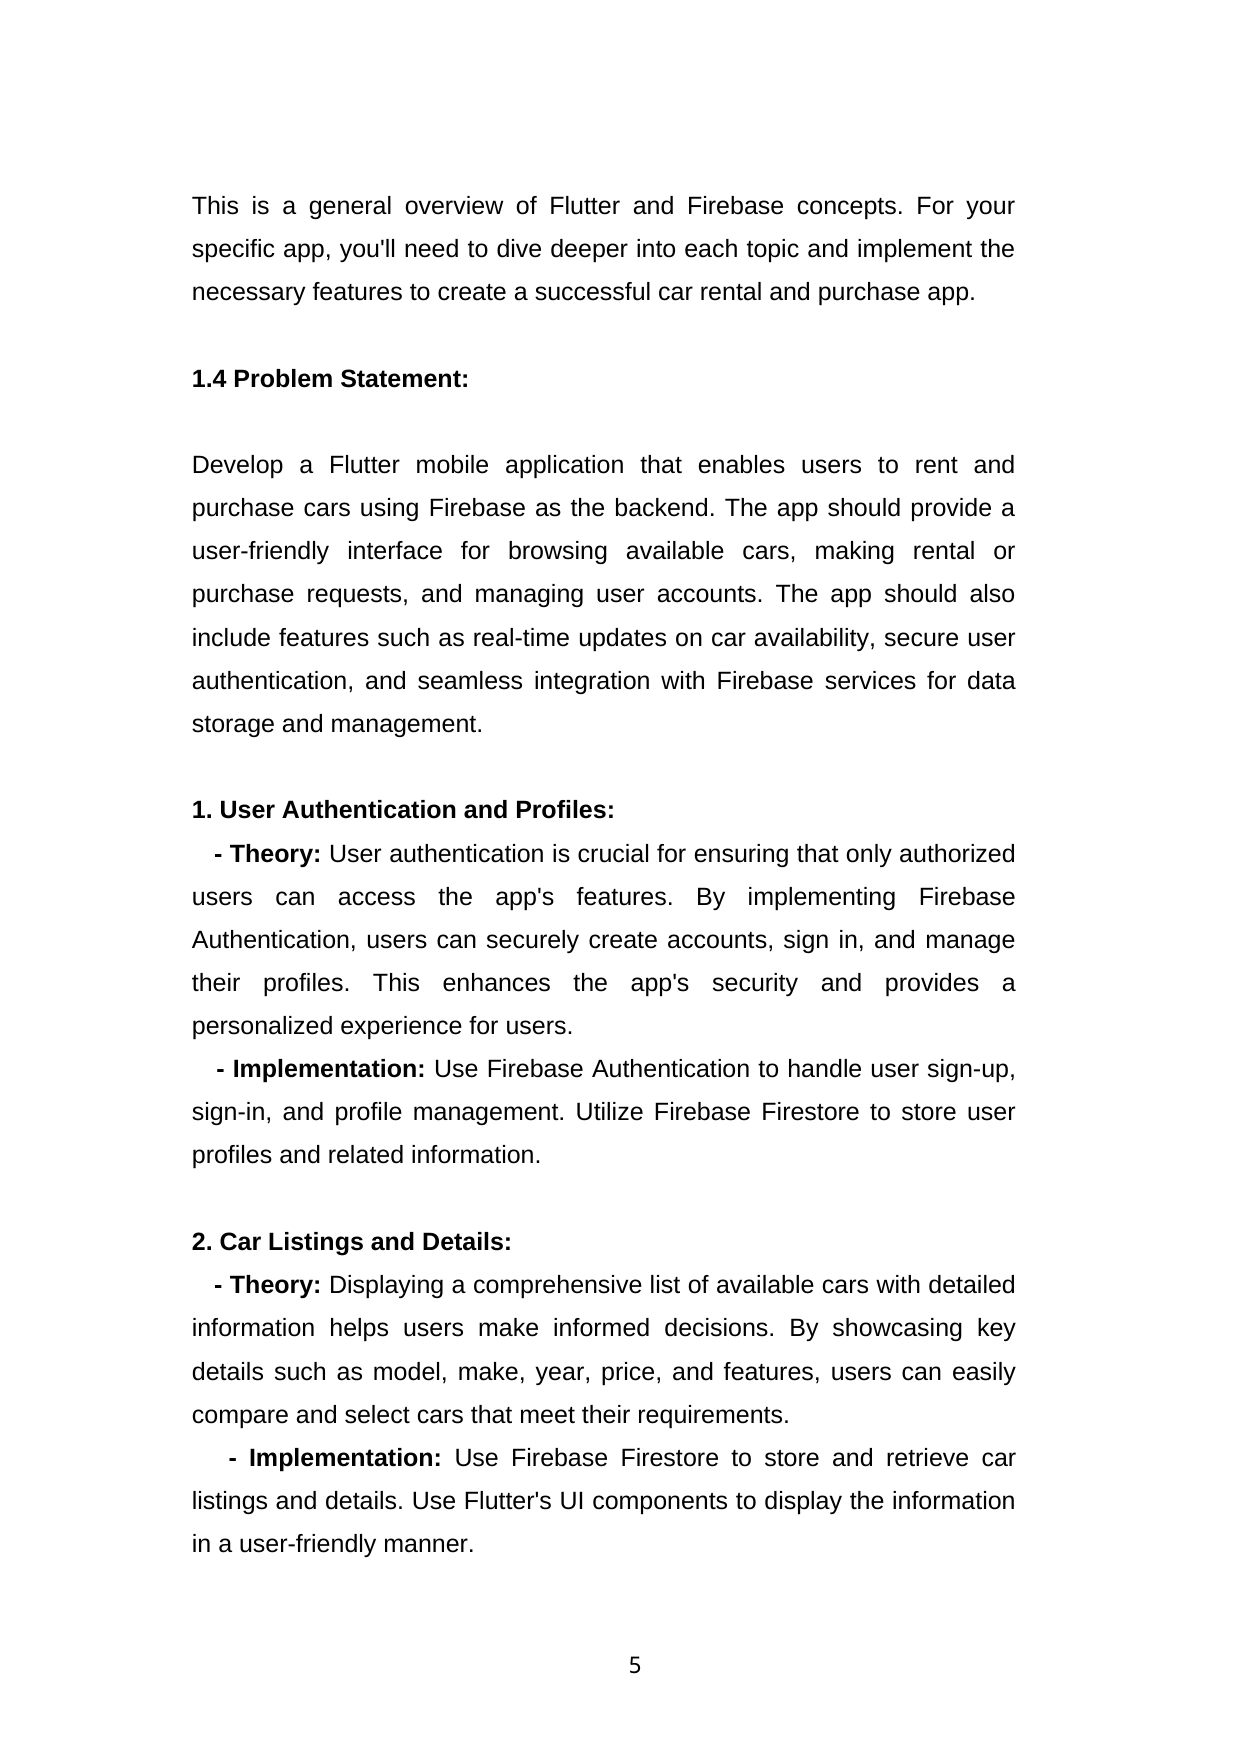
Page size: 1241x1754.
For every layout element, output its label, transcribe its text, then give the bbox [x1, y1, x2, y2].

text Develop a Flutter mobile application that enables users to rent and purchase cars using Firebase as the backend. The app should provide a user-friendly interface for browsing available cars, making rental or purchase requests, and managing user accounts. The app should also include features such as real-time updates on car availability, secure user authentication, and seamless integration with Firebase services for data storage and management. [192, 450, 1017, 738]
text - Theory: Displaying a comprehensive list of available cars with detailed information helps users make informed decisions. By showcasing key details such as model, make, year, price, and features, users can easily compare and select cars that meet their requirements. [192, 1270, 1017, 1428]
text This is a general overview of Flutter and Firebase concepts. For your specific app, you'll need to dive deeper into each topic and implement the necessary features to create a successful car rental and purchase app. [192, 191, 1017, 306]
text - Theory: User authentication is crucial for ensuring that only authorized users can access the app's features. By implementing Firebase Authentication, users can securely create accounts, sign in, and manage their profiles. This enhances the app's security and provides a personalized experience for users. [192, 838, 1017, 1040]
text 1. User Authentication and Profiles: [192, 795, 1017, 824]
text - Implementation: Use Firebase Firestore to store and retrieve car listings and details. Use Flutter's UI components to display the information in a user-friendly manner. [192, 1443, 1017, 1558]
text - Implementation: Use Firebase Authentication to handle user sign-up, sign-in, and profile management. Utilize Firebase Firestore to store user profiles and related information. [192, 1054, 1017, 1169]
text 2. Car Listings and Details: [192, 1227, 1017, 1256]
text 1.4 Problem Statement: [192, 364, 1017, 392]
